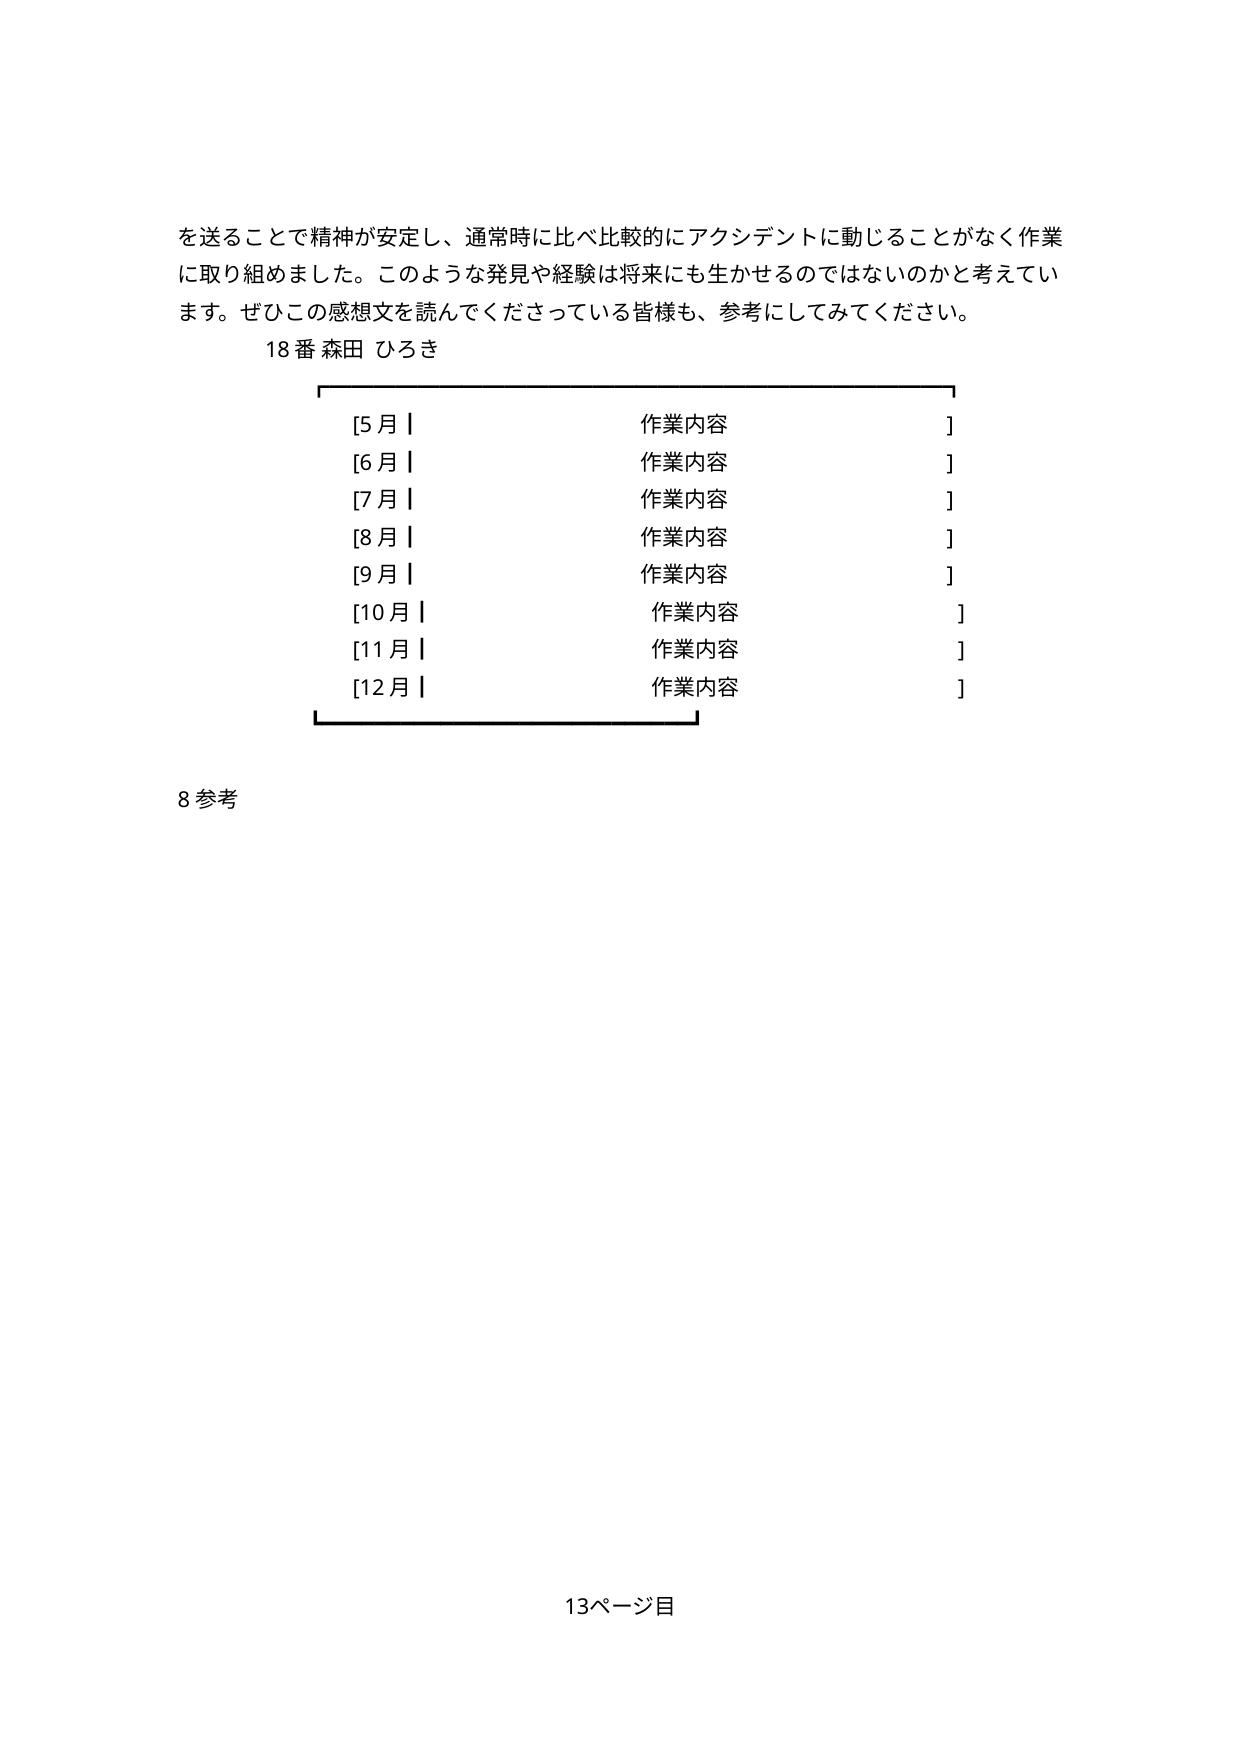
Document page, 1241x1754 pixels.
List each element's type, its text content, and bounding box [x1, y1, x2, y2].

text ┏━━━━━━━━━━━━━━━━━━━━━━━━━━━━┓ [177, 367, 1063, 404]
text 8 参考 [177, 779, 1063, 817]
text [12月┃ 作業内容 ] [177, 667, 1063, 704]
text 18番 森田 ひろき [177, 329, 1063, 367]
text [9 月┃ 作業内容 ] [177, 554, 1063, 592]
text [6 月┃ 作業内容 ] [177, 442, 1063, 479]
text [7 月┃ 作業内容 ] [177, 479, 1063, 517]
text [10月┃ 作業内容 ] [177, 592, 1063, 629]
text [8 月┃ 作業内容 ] [177, 517, 1063, 554]
text [5 月┃ 作業内容 ] [177, 404, 1063, 442]
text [177, 217, 1063, 329]
text ┗━━━━━━━━━━━━━━━━━━━━━━━━━━━━┛ [265, 704, 1063, 742]
text [11月┃ 作業内容 ] [177, 629, 1063, 667]
